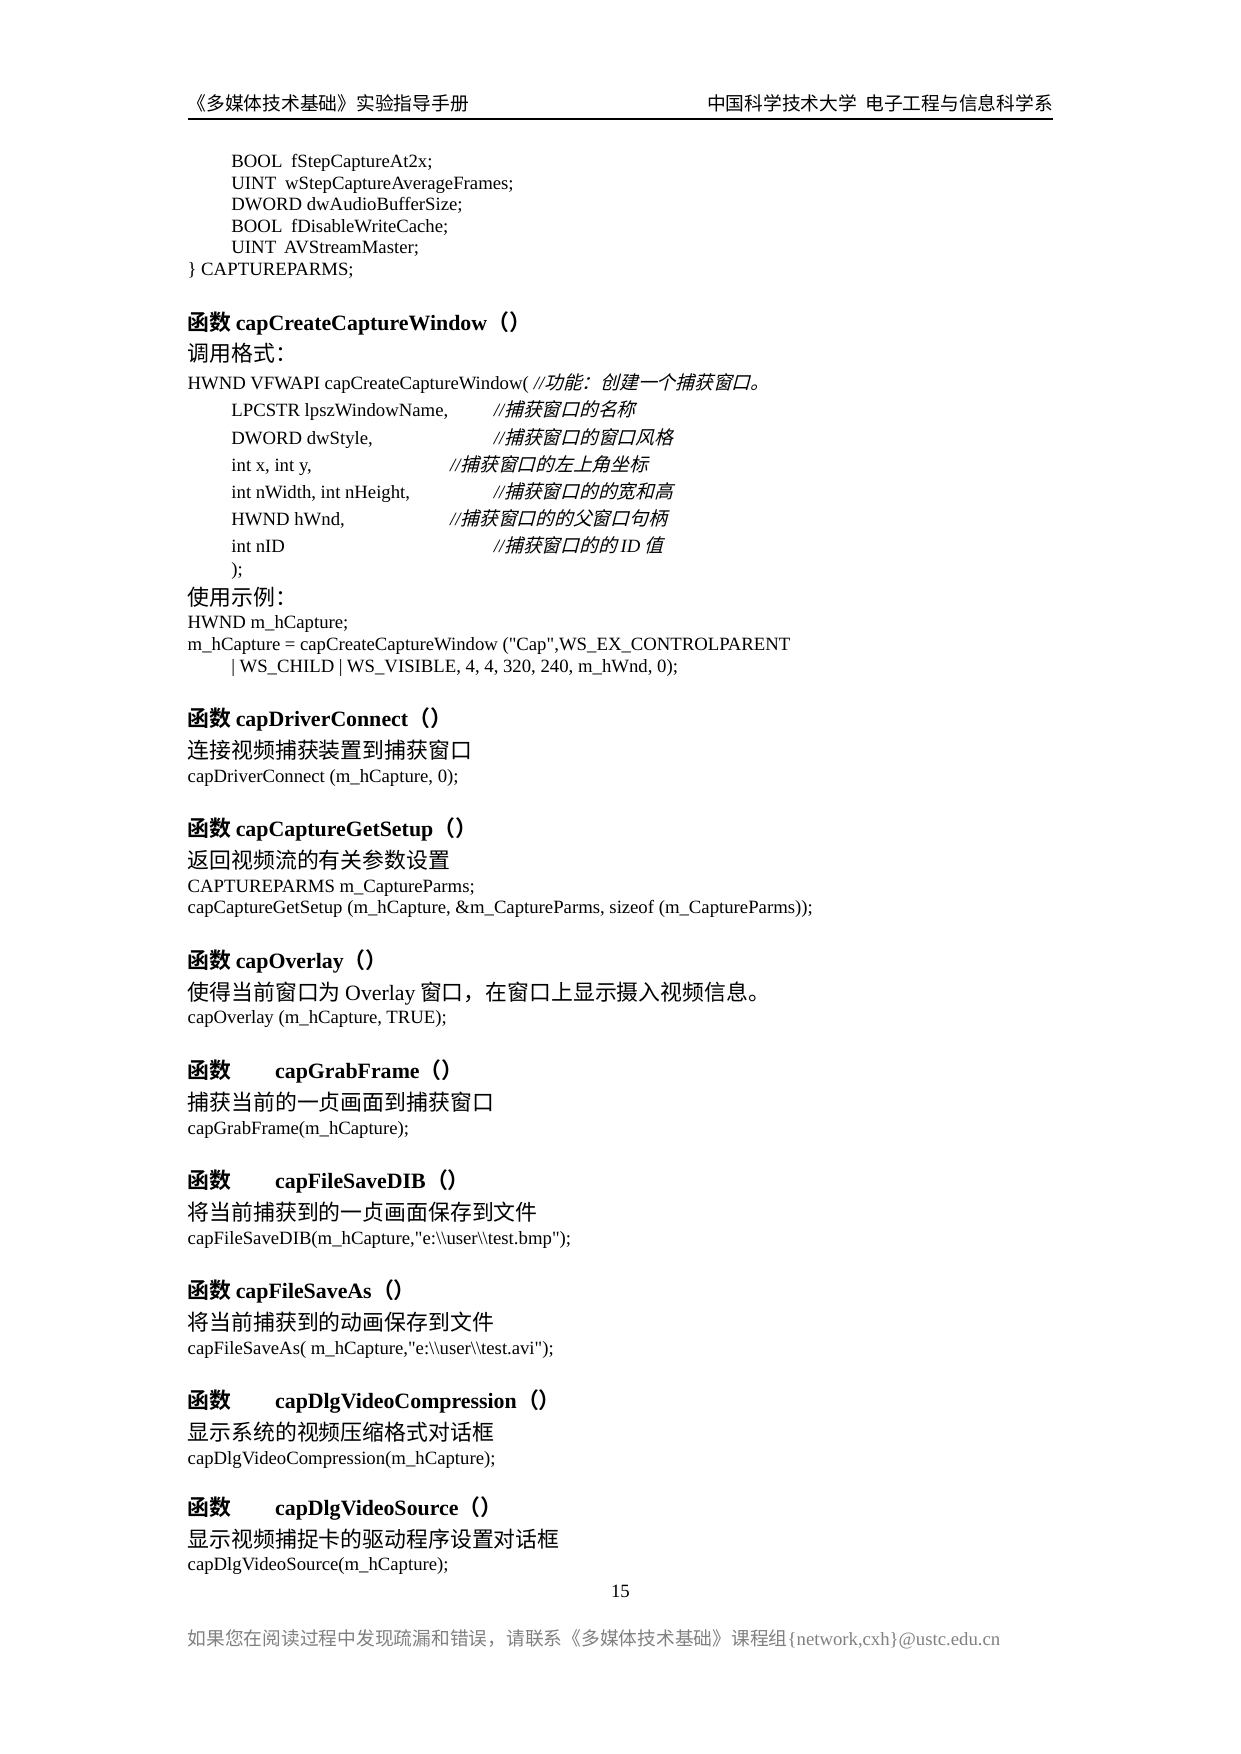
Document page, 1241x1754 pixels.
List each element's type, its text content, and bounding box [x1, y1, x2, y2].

text capGrabFrame(m_hCapture); [187, 1117, 1053, 1138]
text 调用格式： [187, 336, 1053, 368]
text capFileSaveDIB(m_hCapture,"e:\\user\\test.bmp"); [187, 1227, 1053, 1248]
text UINT wStepCaptureAverageFrames; [187, 172, 1053, 193]
text 函数 capFileSaveDIB（） [187, 1163, 1053, 1195]
text 函数 capDlgVideoSource（） [187, 1490, 1053, 1522]
text 函数 capDlgVideoCompression（） [187, 1383, 1053, 1415]
text 函数capOverlay（） [187, 943, 1053, 975]
text int x, int y, //捕获窗口的左上角坐标 [231, 449, 1053, 477]
text 使得当前窗口为Overlay窗口，在窗口上显示摄入视频信息。 [187, 975, 1053, 1006]
text int nWidth, int nHeight, //捕获窗口的的宽和高 [231, 477, 1053, 504]
text capDlgVideoSource(m_hCapture); [187, 1553, 1053, 1575]
text DWORD dwAudioBufferSize; [187, 193, 1053, 215]
text } CAPTUREPARMS; [187, 258, 1053, 279]
text BOOL fStepCaptureAt2x; [187, 150, 1053, 172]
text 函数 capGrabFrame（） [187, 1053, 1053, 1085]
text 连接视频捕获装置到捕获窗口 [187, 733, 1053, 765]
text DWORD dwStyle, //捕获窗口的窗口风格 [231, 422, 1053, 449]
text 将当前捕获到的动画保存到文件 [187, 1305, 1053, 1337]
text HWND VFWAPI capCreateCaptureWindow( //功能：创建一个捕获窗口。 [187, 368, 1053, 395]
text 返回视频流的有关参数设置 [187, 843, 1053, 875]
text 显示视频捕捉卡的驱动程序设置对话框 [187, 1522, 1053, 1553]
text 函数capFileSaveAs（） [187, 1273, 1053, 1305]
text HWND m_hCapture; [187, 611, 1053, 633]
text | WS_CHILD | WS_VISIBLE, 4, 4, 320, 240, m_hWnd, 0); [187, 654, 1053, 676]
text CAPTUREPARMS m_CaptureParms; [187, 875, 1053, 896]
text 函数capDriverConnect（） [187, 701, 1053, 733]
text capFileSaveAs( m_hCapture,"e:\\user\\test.avi"); [187, 1337, 1053, 1358]
text m_hCapture = capCreateCaptureWindow ("Cap",WS_EX_CONTROLPARENT [187, 633, 1053, 654]
text int nID //捕获窗口的的ID值 [231, 531, 1053, 558]
text capDlgVideoCompression(m_hCapture); [187, 1447, 1053, 1468]
text HWND hWnd, //捕获窗口的的父窗口句柄 [231, 504, 1053, 531]
text LPCSTR lpszWindowName, //捕获窗口的名称 [231, 395, 1053, 422]
text capDriverConnect (m_hCapture, 0); [187, 765, 1053, 786]
text UINT AVStreamMaster; [187, 236, 1053, 258]
text 函数capCreateCaptureWindow（） [187, 304, 1053, 336]
text 显示系统的视频压缩格式对话框 [187, 1415, 1053, 1447]
text capCaptureGetSetup (m_hCapture, &m_CaptureParms, sizeof (m_CaptureParms)); [187, 896, 1053, 918]
text 将当前捕获到的一贞画面保存到文件 [187, 1195, 1053, 1227]
text 使用示例： [187, 580, 1053, 611]
text 捕获当前的一贞画面到捕获窗口 [187, 1085, 1053, 1117]
text 函数capCaptureGetSetup（） [187, 811, 1053, 843]
text ); [231, 558, 1053, 580]
text BOOL fDisableWriteCache; [187, 215, 1053, 236]
text capOverlay (m_hCapture, TRUE); [187, 1006, 1053, 1028]
